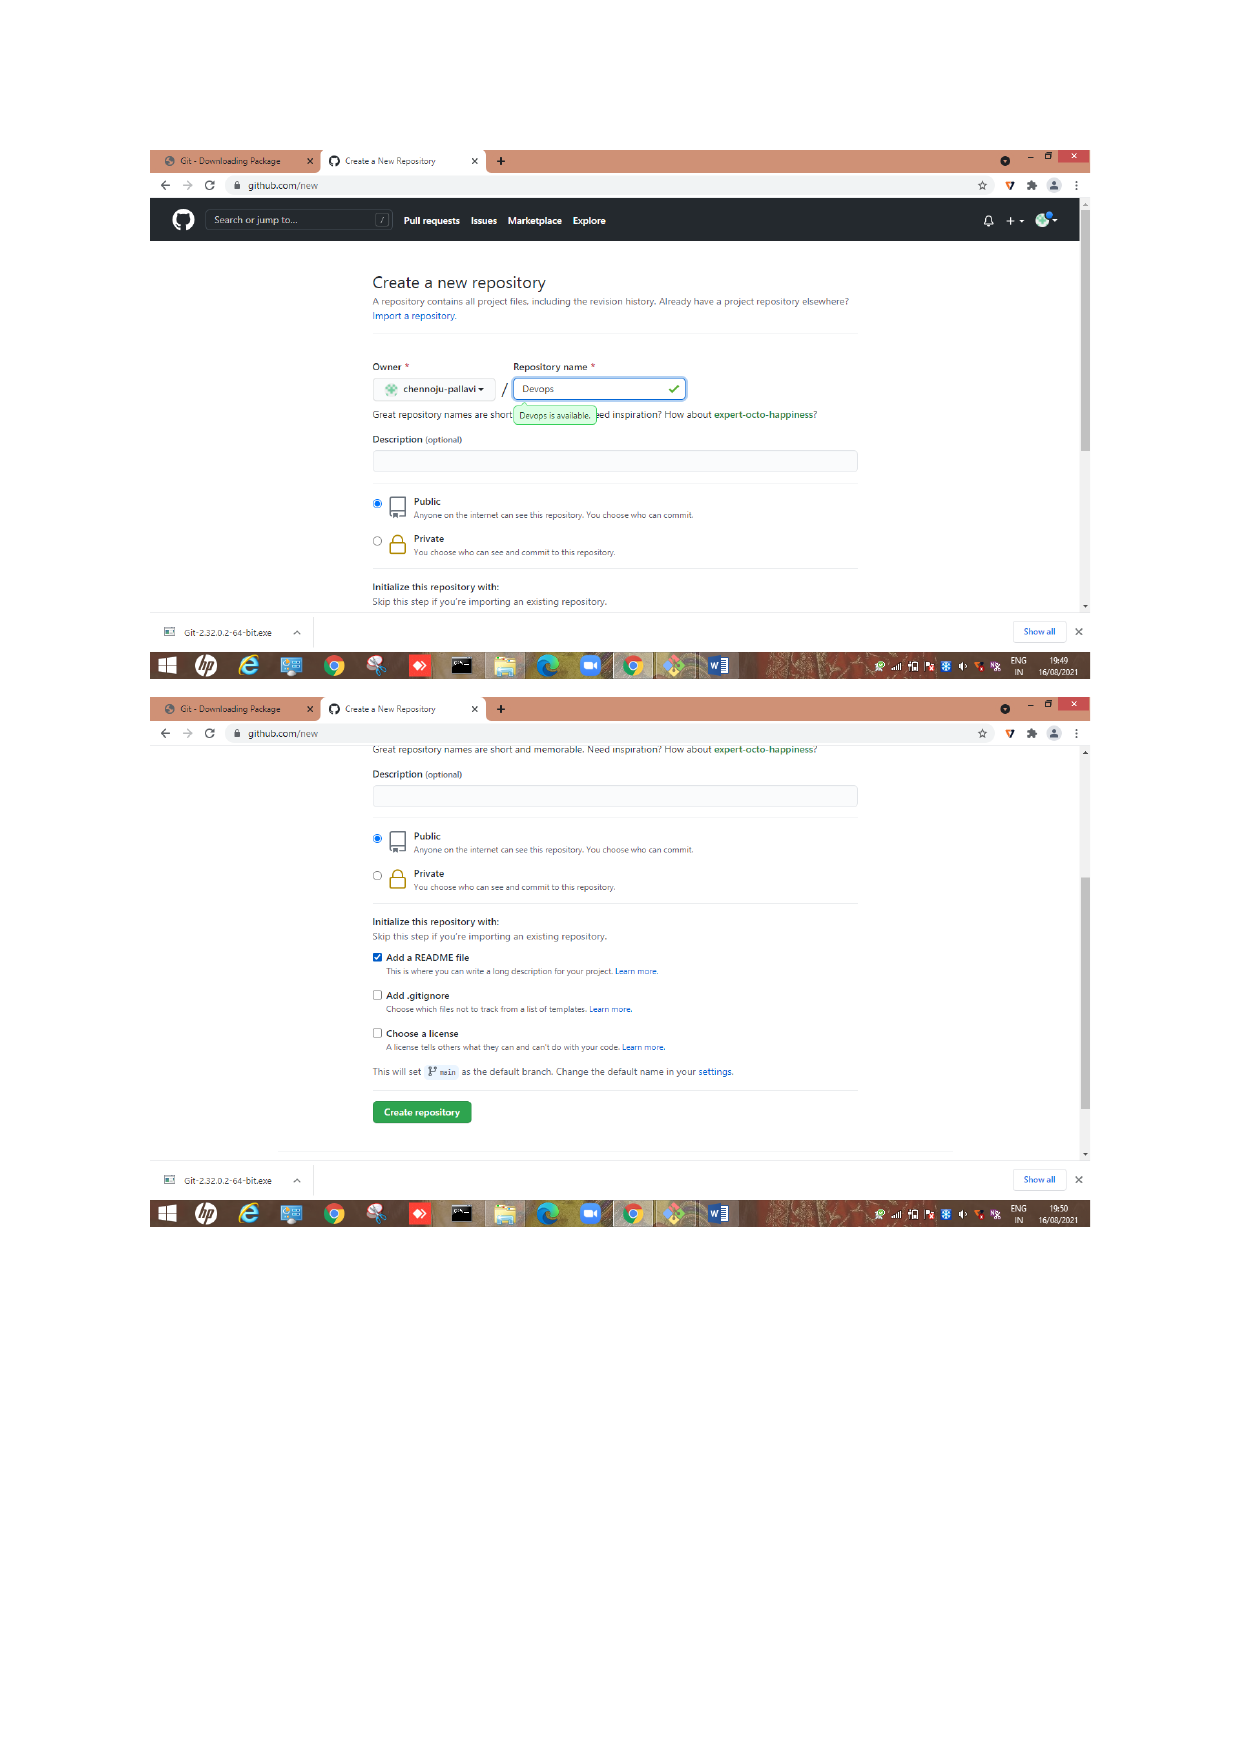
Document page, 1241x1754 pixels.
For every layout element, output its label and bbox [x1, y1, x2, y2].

picture [150, 697, 1091, 1227]
picture [150, 150, 1091, 679]
